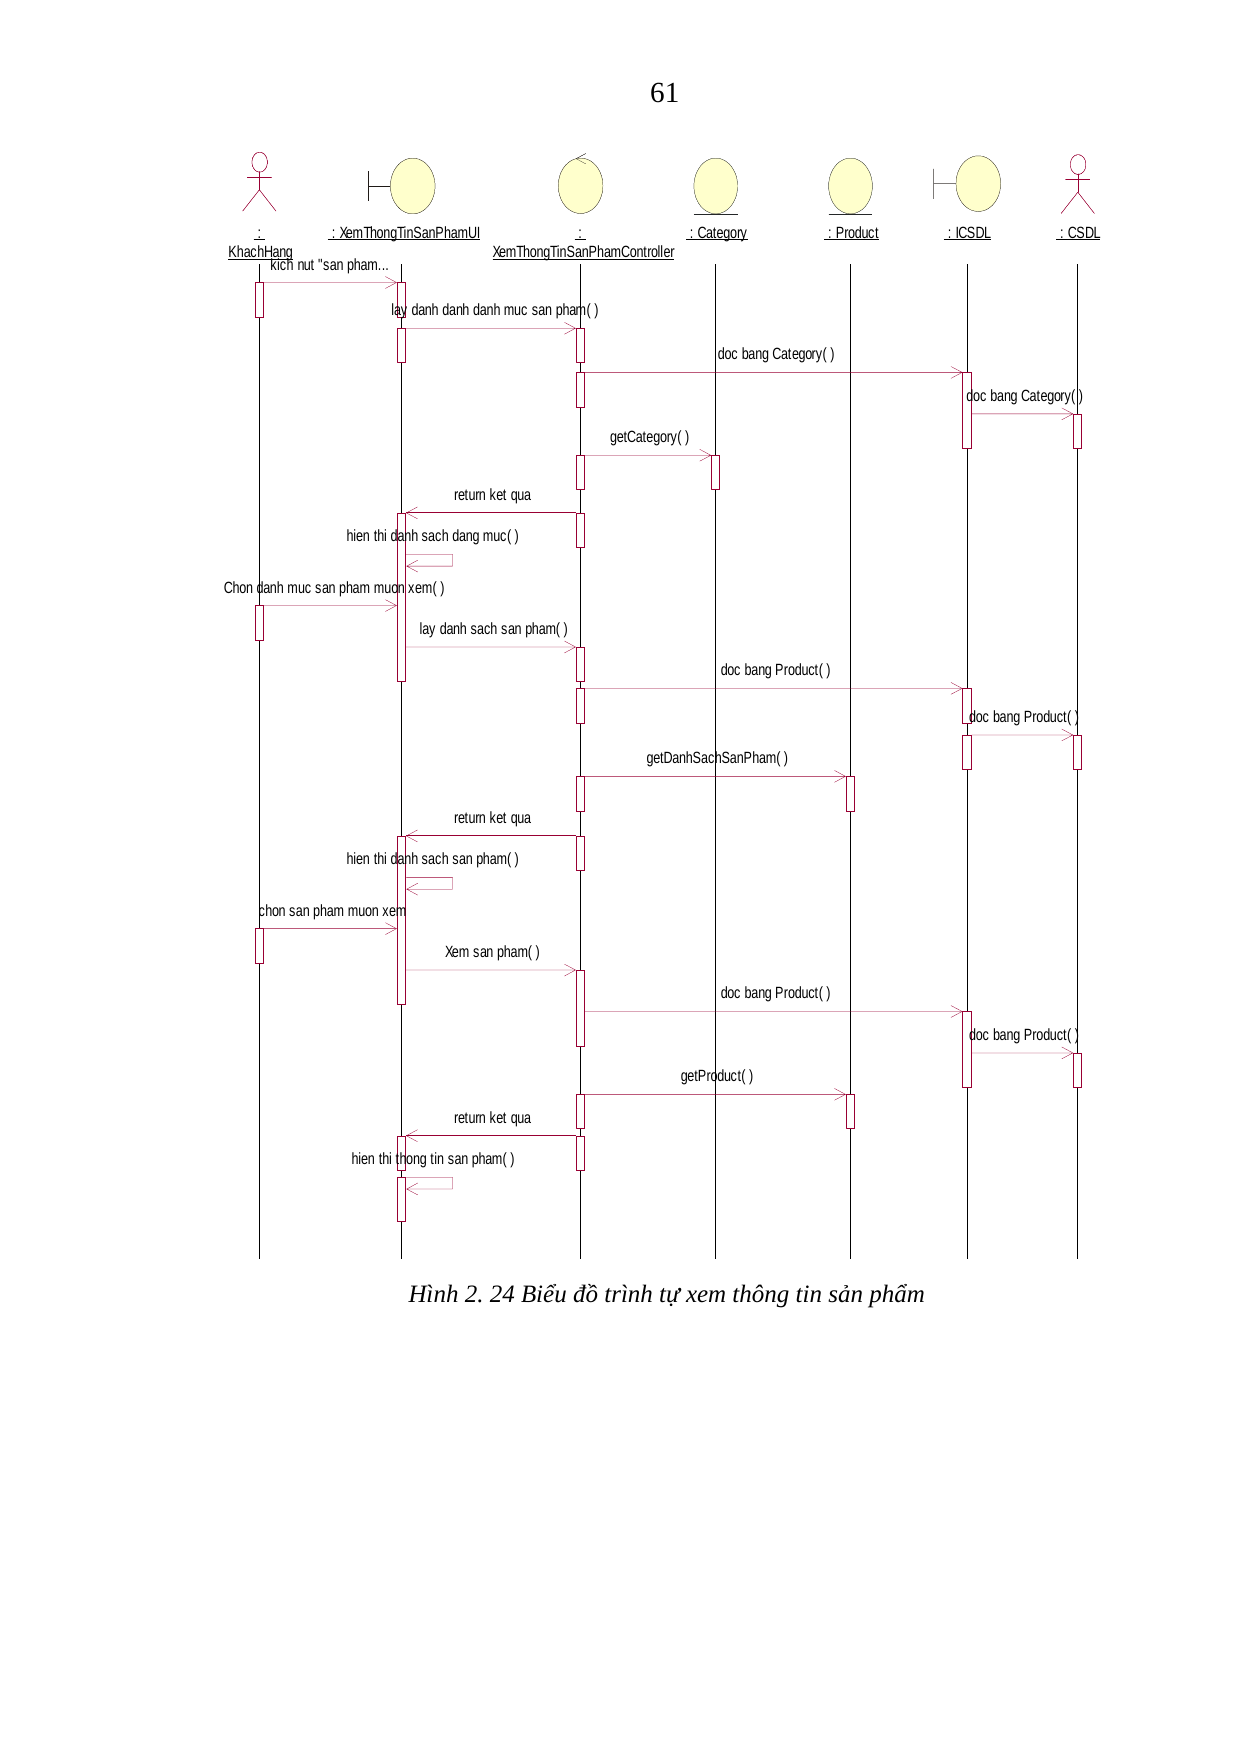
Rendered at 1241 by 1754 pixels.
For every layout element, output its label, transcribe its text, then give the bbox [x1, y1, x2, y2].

text Hình 2. 24 Biểu đồ trình tự xem thông tin sản phẩm [207, 1279, 1122, 1307]
